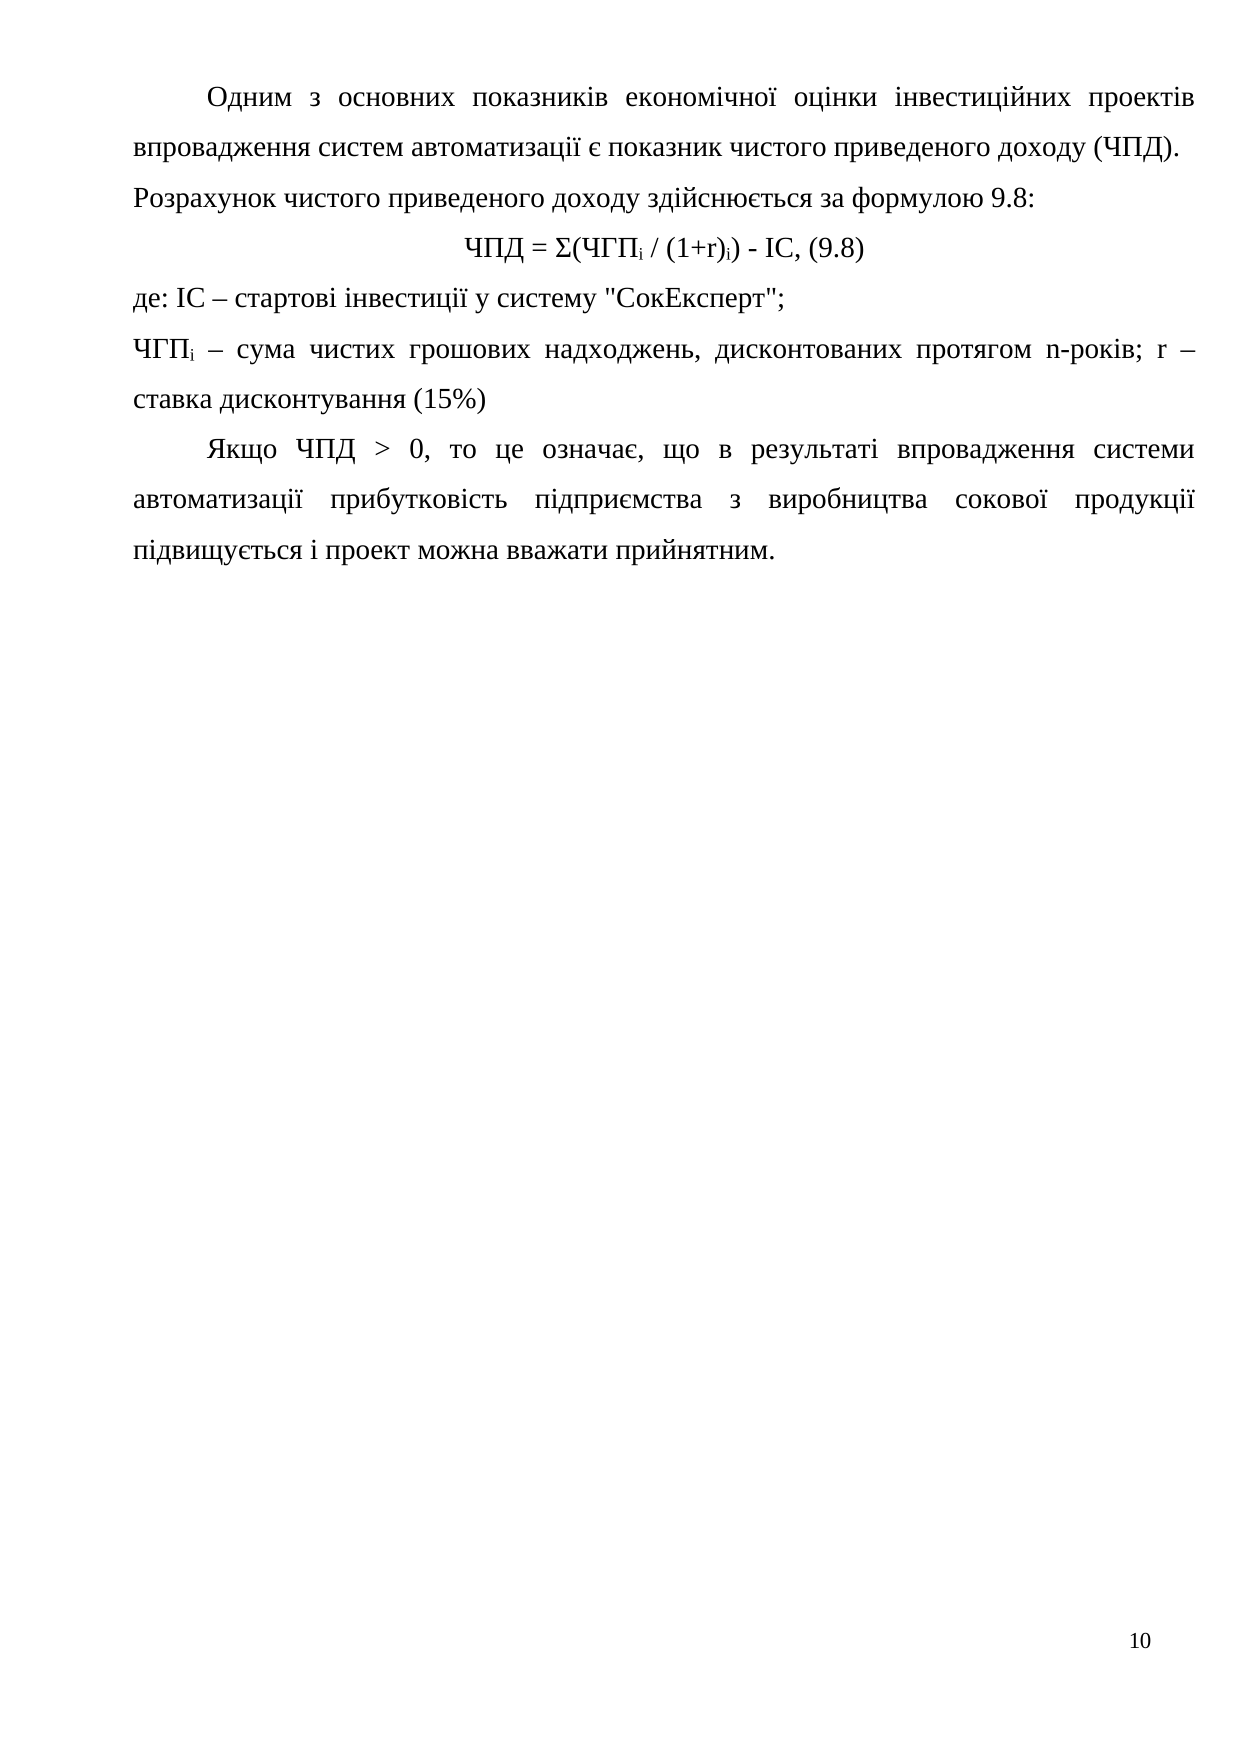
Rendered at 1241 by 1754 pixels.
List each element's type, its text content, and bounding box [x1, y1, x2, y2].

text Якщо ЧПД > 0, то це означає, що в результаті впровадження системи автоматизації прибутковість підприємства з виробництва сокової продукції підвищується і проект можна вважати прийнятним. [133, 431, 1196, 566]
text ЧПД = Σ(ЧГПᵢ / (1+r)ᵢ) - ІС, (9.8) [133, 230, 1196, 264]
text Одним з основних показників економічної оцінки інвестиційних проектів впровадження систем автоматизації є показник чистого приведеного доходу (ЧПД). [133, 79, 1196, 163]
text ЧГПᵢ – сума чистих грошових надходжень, дисконтованих протягом n-років; r – ставка дисконтування (15%) [133, 331, 1196, 414]
text де: ІС – стартові інвестиції у систему "СокЕксперт"; [133, 280, 1196, 314]
text Розрахунок чистого приведеного доходу здійснюється за формулою 9.8: [133, 180, 1196, 213]
